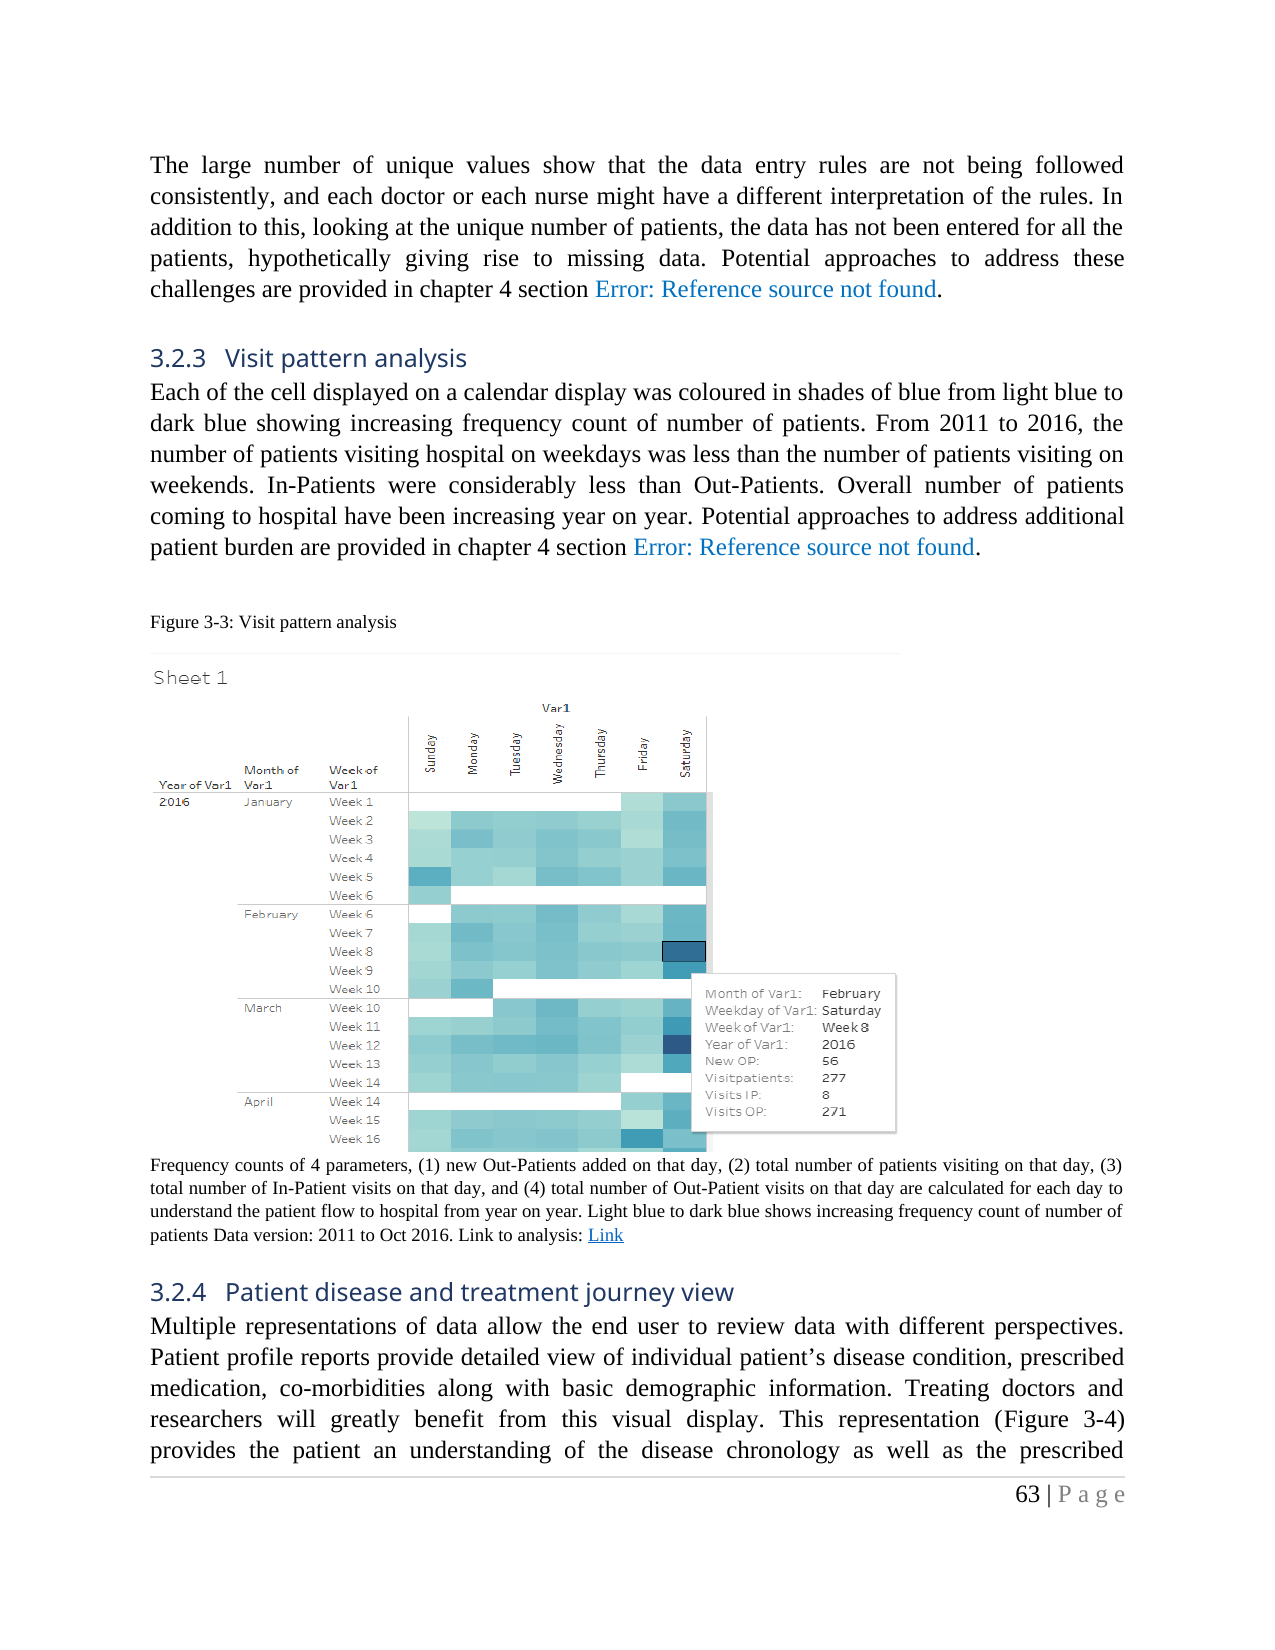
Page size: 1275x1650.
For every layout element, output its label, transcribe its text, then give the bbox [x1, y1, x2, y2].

subtitle Patient disease and treatment journey view [150, 1274, 1125, 1308]
subtitle Visit pattern analysis [150, 340, 1125, 374]
picture [150, 653, 901, 1152]
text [150, 1311, 1125, 1464]
text Frequency counts of 4 parameters, (1) new Out-Patients added on that day, (2) total number of patients visiting on that day, (3) total number of In-Patient visits on that day, and (4) total number of Out-Patient visits on that day are calculated for each day to understand the patient flow to hospital from year on year. Light blue to dark blue shows increasing frequency count of number of patients Data version: 2011 to Oct 2016. Link to analysis: Link [150, 1154, 1125, 1245]
text Figure 3-3: Visit pattern analysis [150, 611, 1125, 633]
